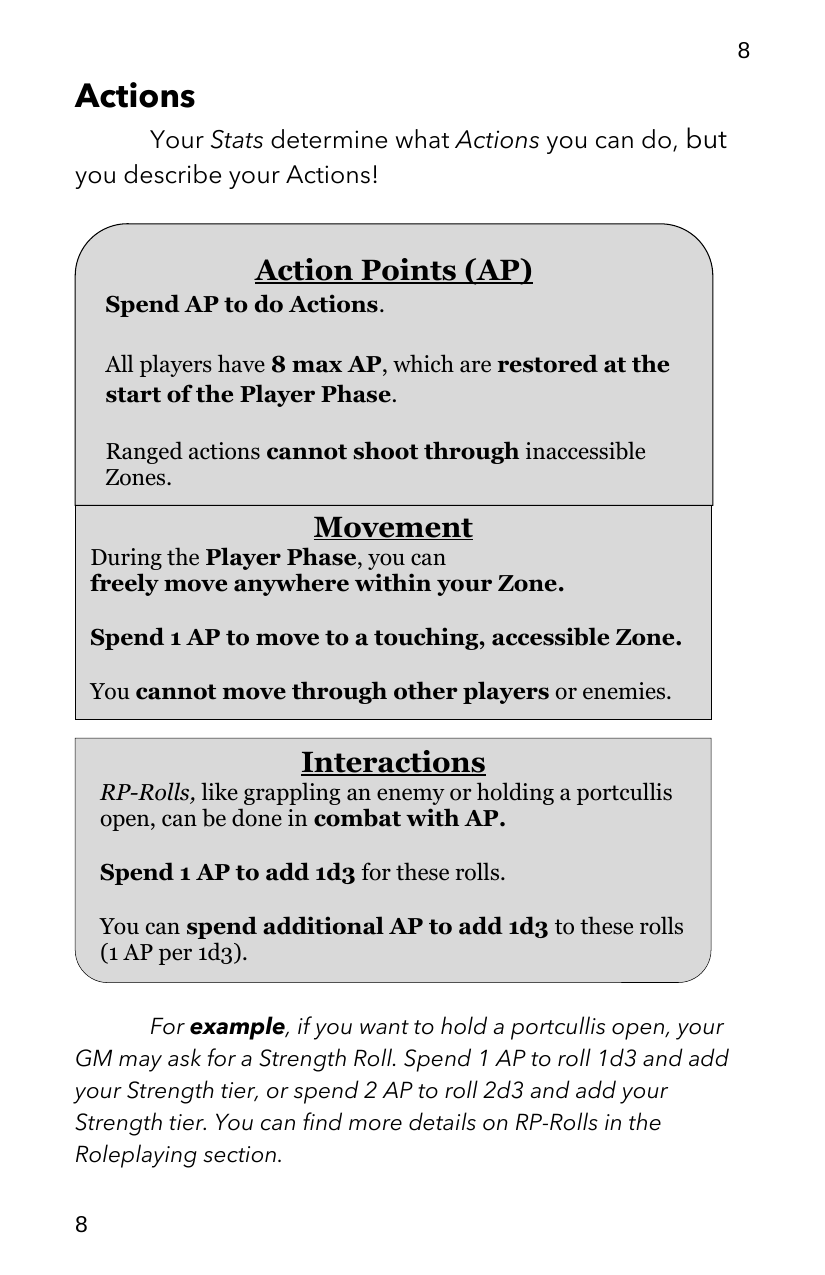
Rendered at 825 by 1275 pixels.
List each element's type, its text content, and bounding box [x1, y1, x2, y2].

text For example, if you want to hold a portcullis open, your GM may ask for a Strength Roll. Spend 1 AP to roll 1d3 and add your Strength tier, or spend 2 AP to roll 2d3 and add your Strength tier. You can find more details on RP-Rolls in the Roleplaying section. [75, 1013, 750, 1168]
text Your Stats determine what Actions you can do, but you describe your Actions! [75, 122, 750, 190]
subtitle Actions [75, 75, 750, 115]
